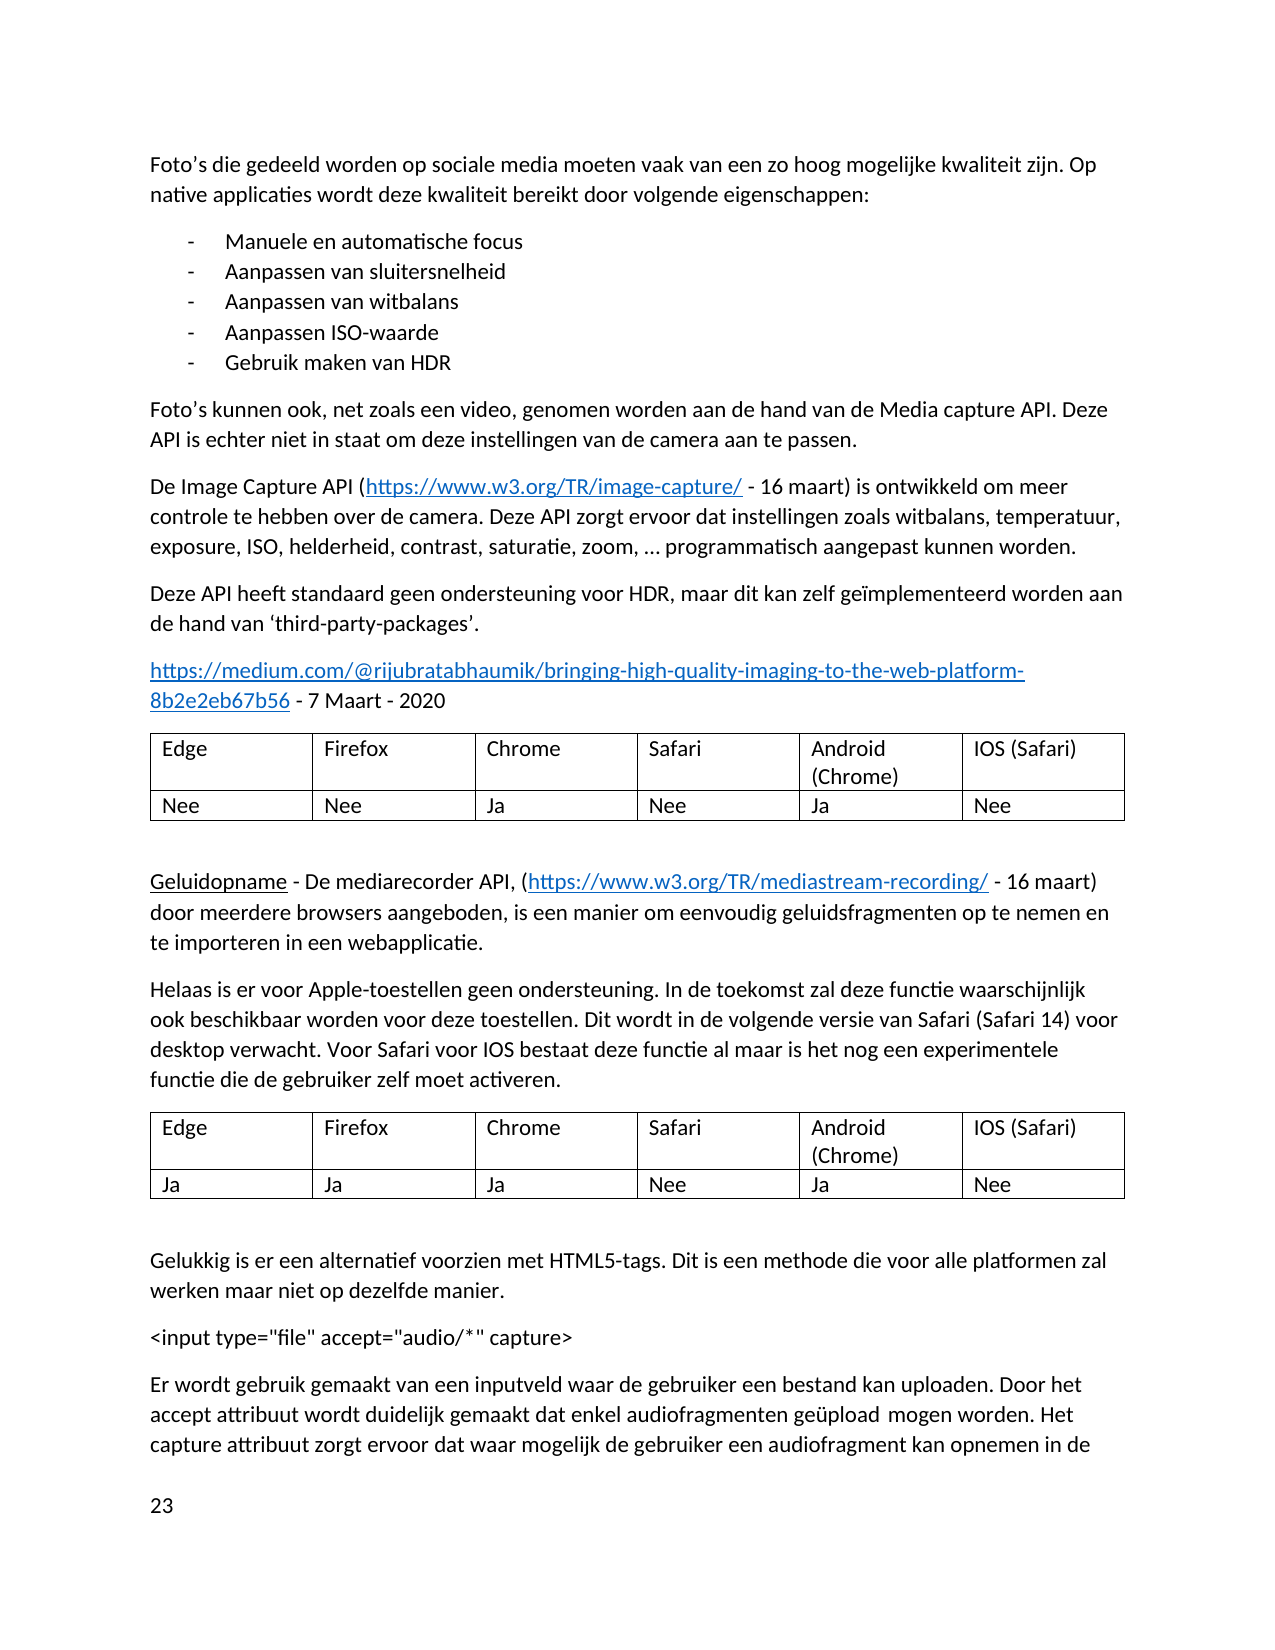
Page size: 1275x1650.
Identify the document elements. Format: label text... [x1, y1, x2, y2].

text https://medium.com/@rijubratabhaumik/bringing-high-quality-imaging-to-the-web-platform-8b2e2eb67b56 - 7 Maart - 2020 [150, 656, 1125, 714]
table_cell Ja [800, 1170, 962, 1198]
table_header Firefox [313, 734, 475, 790]
list Gebruik maken van HDR [187, 348, 1125, 376]
table_header Android (Chrome) [800, 1113, 962, 1169]
table_cell Nee [963, 1170, 1124, 1198]
table_header Chrome [476, 1113, 637, 1169]
text Deze API heeft standaard geen ondersteuning voor HDR, maar dit kan zelf geïmplementeerd worden aan de hand van ‘third-party-packages’. [150, 579, 1125, 637]
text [150, 1370, 1125, 1459]
table_header Edge [151, 1113, 312, 1169]
text Geluidopname - De mediarecorder API, (https://www.w3.org/TR/mediastream-recording/ - 16 maart) door meerdere browsers aangeboden, is een manier om eenvoudig geluidsfragmenten op te nemen en te importeren in een webapplicatie. [150, 867, 1125, 956]
table_cell Nee [638, 791, 799, 819]
table_header IOS (Safari) [963, 1113, 1124, 1169]
text Foto’s kunnen ook, net zoals een video, genomen worden aan de hand van de Media capture API. Deze API is echter niet in staat om deze instellingen van de camera aan te passen. [150, 395, 1125, 453]
table_cell Nee [963, 791, 1124, 819]
text Foto’s die gedeeld worden op sociale media moeten vaak van een zo hoog mogelijke kwaliteit zijn. Op native applicaties wordt deze kwaliteit bereikt door volgende eigenschappen: [150, 150, 1125, 208]
text <input type="file" accept="audio/*" capture> [150, 1323, 1125, 1351]
table_header Edge [151, 734, 312, 790]
table_cell Nee [313, 791, 475, 819]
table_cell Ja [800, 791, 962, 819]
list Aanpassen ISO-waarde [187, 318, 1125, 346]
table_header IOS (Safari) [963, 734, 1124, 790]
table_cell Nee [638, 1170, 799, 1198]
table_cell Ja [476, 1170, 637, 1198]
table_header Safari [638, 734, 799, 790]
list Aanpassen van witbalans [187, 287, 1125, 316]
table_cell Ja [151, 1170, 312, 1198]
list Manuele en automatische focus [187, 227, 1125, 255]
text Helaas is er voor Apple-toestellen geen ondersteuning. In de toekomst zal deze functie waarschijnlijk ook beschikbaar worden voor deze toestellen. Dit wordt in de volgende versie van Safari (Safari 14) voor desktop verwacht. Voor Safari voor IOS bestaat deze functie al maar is het nog een experimentele functie die de gebruiker zelf moet activeren. [150, 975, 1125, 1093]
text De Image Capture API (https://www.w3.org/TR/image-capture/ - 16 maart) is ontwikkeld om meer controle te hebben over de camera. Deze API zorgt ervoor dat instellingen zoals witbalans, temperatuur, exposure, ISO, helderheid, contrast, saturatie, zoom, … programmatisch aangepast kunnen worden. [150, 472, 1125, 560]
table_cell Nee [151, 791, 312, 819]
table_header Chrome [476, 734, 637, 790]
list Aanpassen van sluitersnelheid [187, 257, 1125, 285]
table_header Safari [638, 1113, 799, 1169]
table_cell Ja [313, 1170, 475, 1198]
table_header Android (Chrome) [800, 734, 962, 790]
table_header Firefox [313, 1113, 475, 1169]
table_cell Ja [476, 791, 637, 819]
text Gelukkig is er een alternatief voorzien met HTML5-tags. Dit is een methode die voor alle platformen zal werken maar niet op dezelfde manier. [150, 1246, 1125, 1304]
